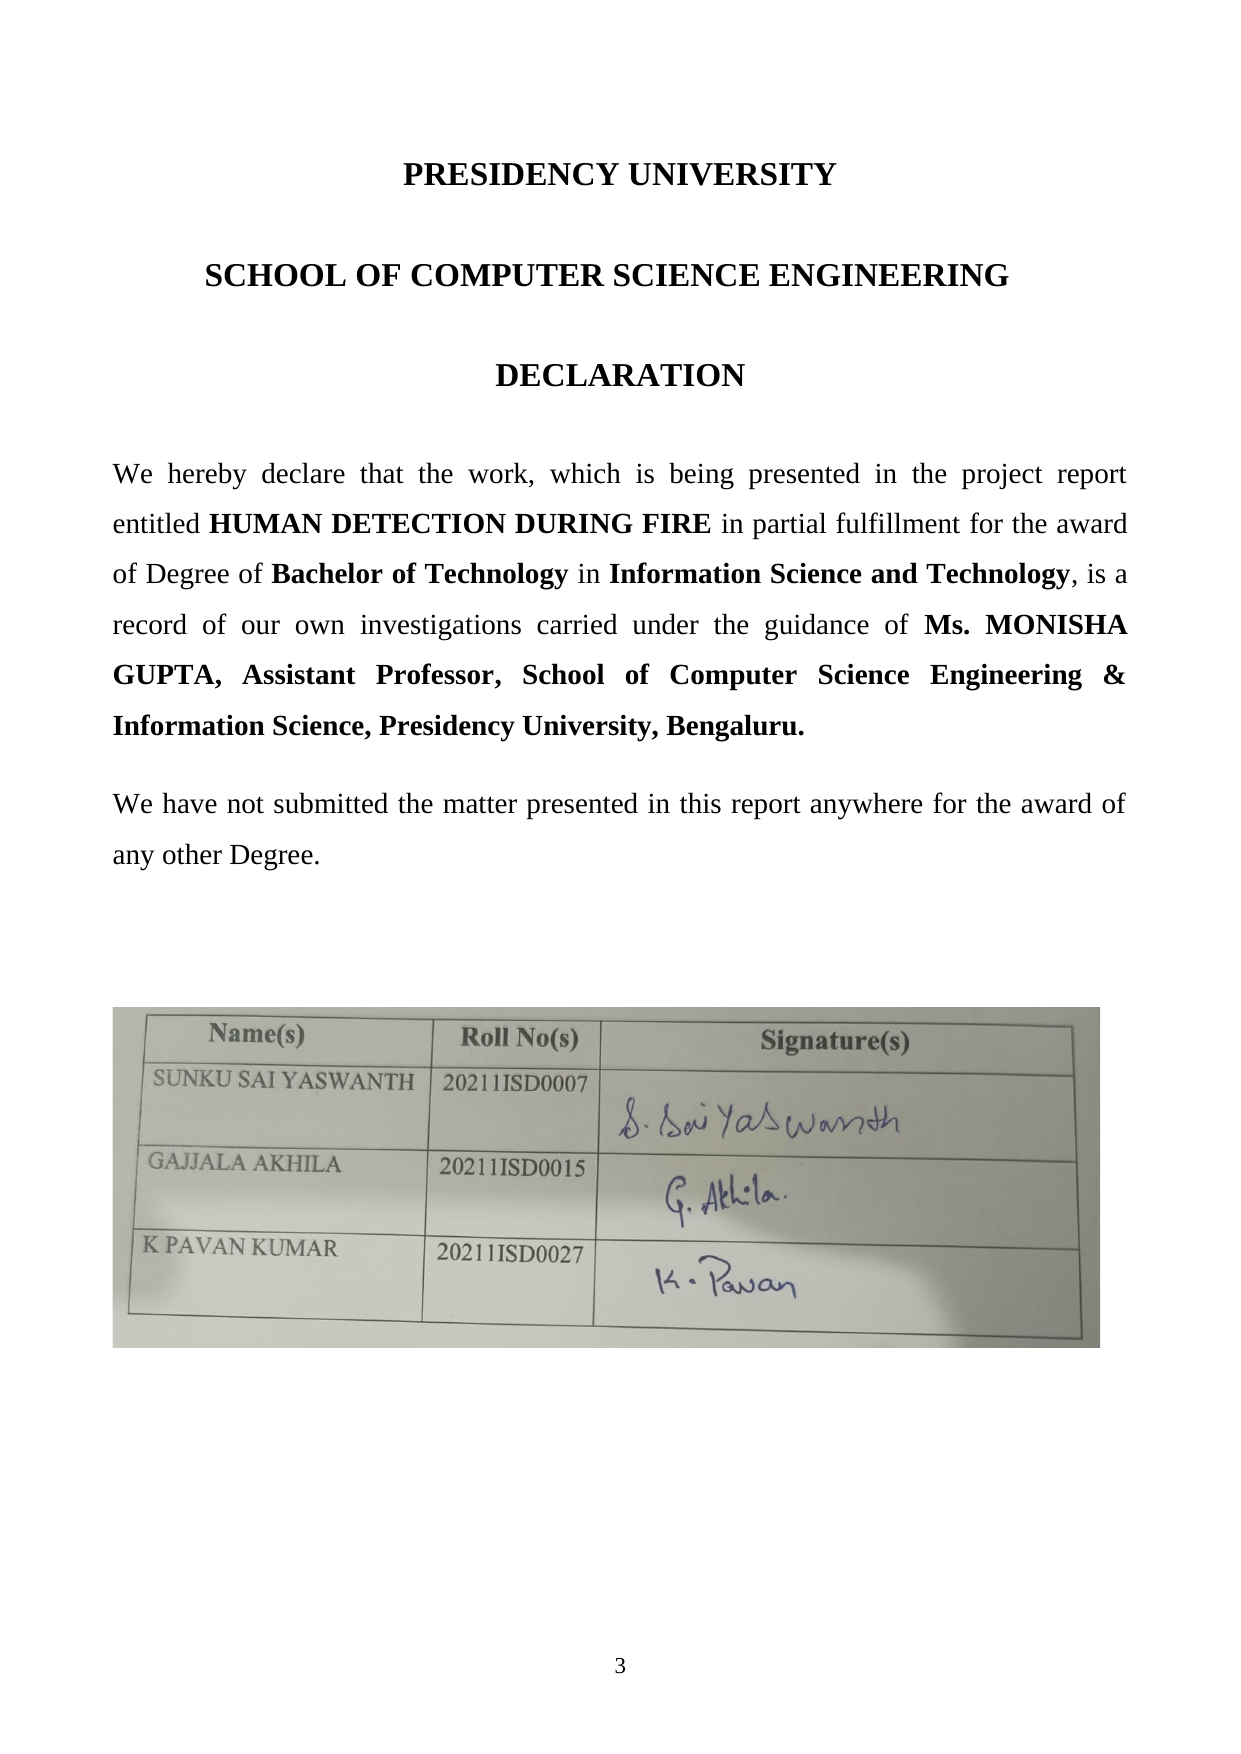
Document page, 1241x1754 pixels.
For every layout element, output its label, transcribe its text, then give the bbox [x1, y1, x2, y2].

text DECLARATION [112, 355, 1128, 394]
subtitle PRESIDENCY UNIVERSITY [112, 154, 1128, 192]
text We have not submitted the matter presented in this report anywhere for the award of any other Degree. [112, 787, 1128, 871]
text We hereby declare that the work, which is being presented in the project report entitled HUMAN DETECTION DURING FIRE in partial fulfillment for the award of Degree of Bachelor of Technology in Information Science and Technology, is a record of our own investigations carried under the guidance of Ms. Monisha Gupta, Assistant Professor, School of Computer Science Engineering & Information Science, Presidency University, Bengaluru. [112, 456, 1128, 741]
text SCHOOL OF COMPUTER SCIENCE ENGINEERING [112, 255, 1102, 293]
picture [112, 1007, 1101, 1348]
